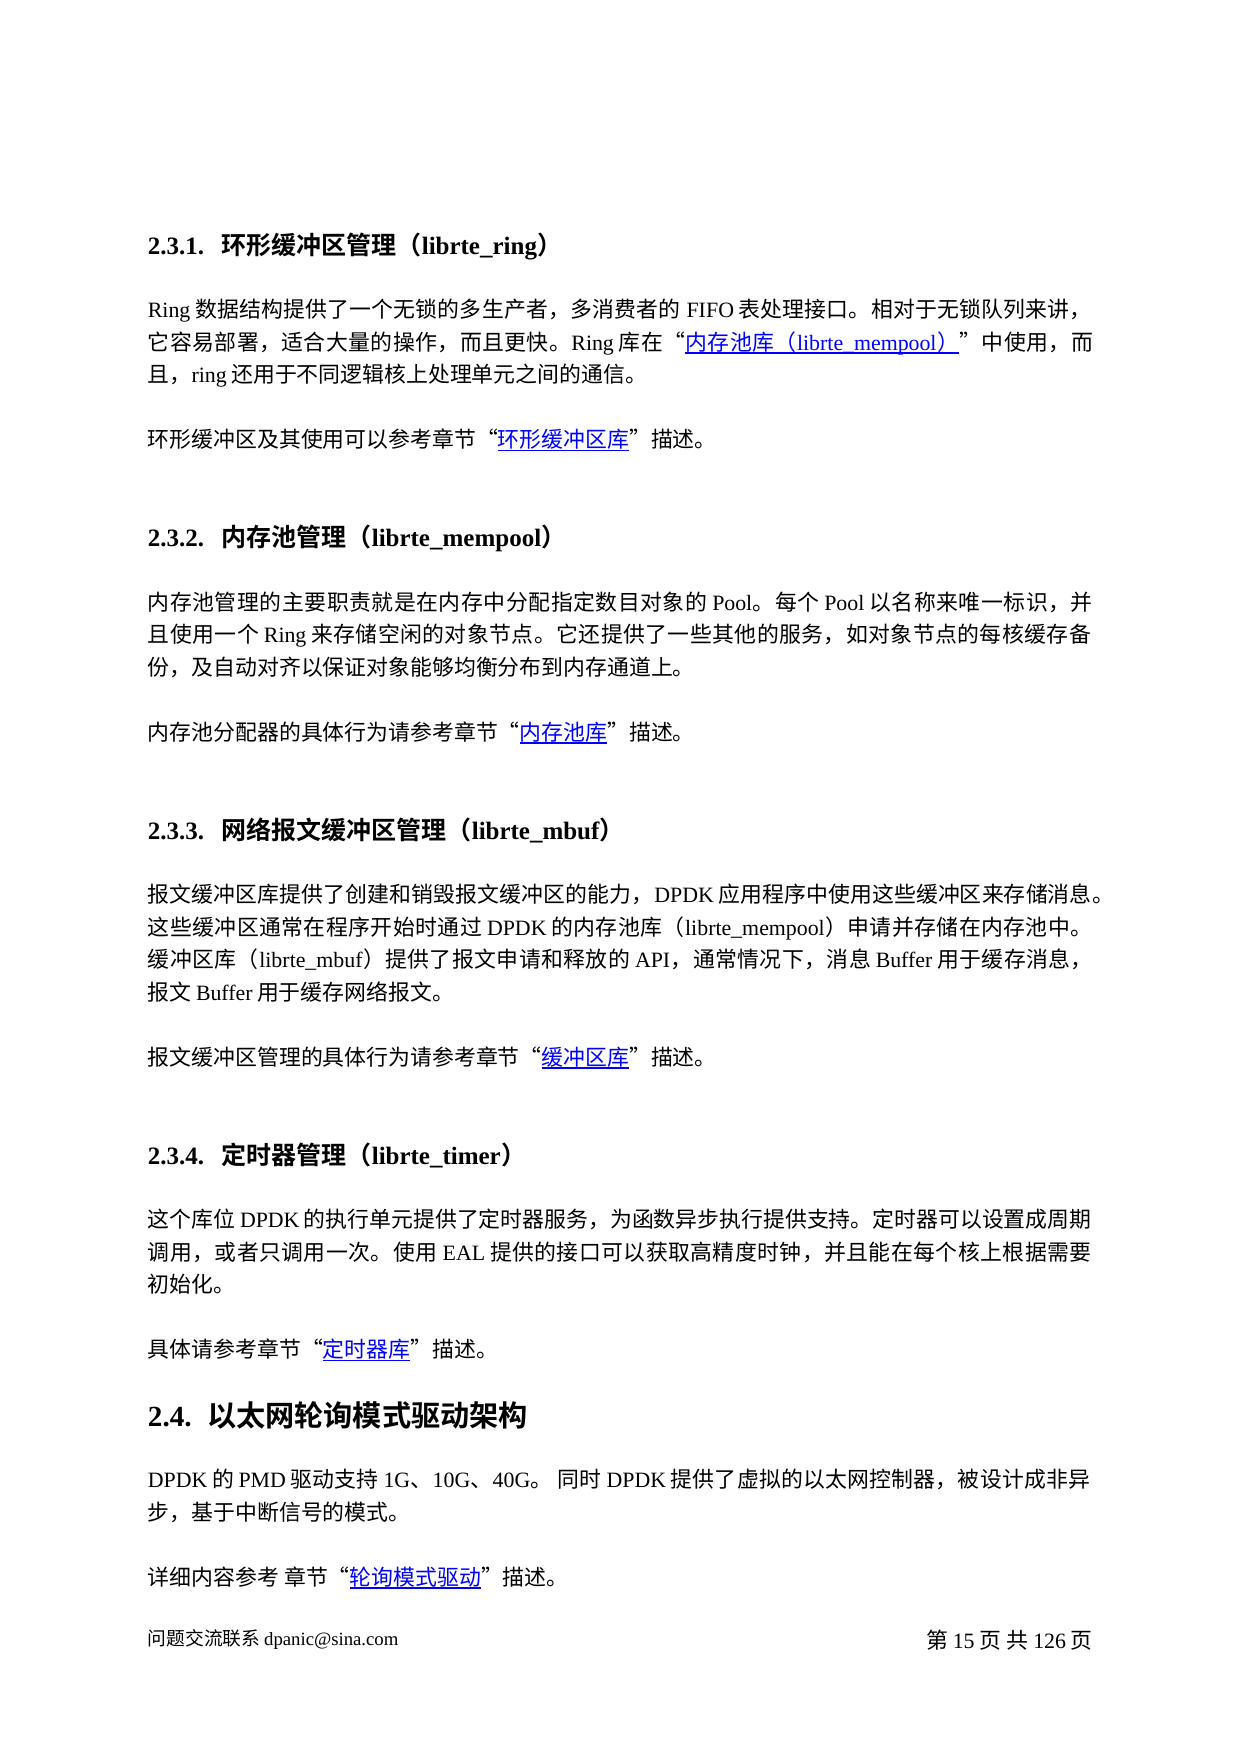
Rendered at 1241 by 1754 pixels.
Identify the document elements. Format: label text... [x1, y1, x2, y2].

text 内存池管理的主要职责就是在内存中分配指定数目对象的Pool。每个Pool以名称来唯一标识，并且使用一个Ring来存储空闲的对象节点。它还提供了一些其他的服务，如对象节点的每核缓存备份，及自动对齐以保证对象能够均衡分布到内存通道上。 [148, 584, 1092, 682]
text Ring数据结构提供了一个无锁的多生产者，多消费者的FIFO表处理接口。相对于无锁队列来讲，它容易部署，适合大量的操作，而且更快。Ring库在“内存池库（librte_mempool）”中使用，而且，ring还用于不同逻辑核上处理单元之间的通信。 [148, 292, 1092, 389]
text 报文缓冲区管理的具体行为请参考章节“缓冲区库”描述。 [148, 1039, 1092, 1072]
subtitle 网络报文缓冲区管理（librte_mbuf） [148, 796, 1092, 861]
subtitle 环形缓冲区管理（librte_ring） [148, 211, 1092, 276]
text DPDK的PMD驱动支持1G、10G、40G。 同时DPDK提供了虚拟的以太网控制器，被设计成非异步，基于中断信号的模式。 [148, 1462, 1092, 1527]
text 这个库位DPDK的执行单元提供了定时器服务，为函数异步执行提供支持。定时器可以设置成周期调用，或者只调用一次。使用EAL提供的接口可以获取高精度时钟，并且能在每个核上根据需要初始化。 [148, 1202, 1092, 1299]
subtitle 定时器管理（librte_timer） [148, 1121, 1092, 1186]
text 报文缓冲区库提供了创建和销毁报文缓冲区的能力，DPDK应用程序中使用这些缓冲区来存储消息。这些缓冲区通常在程序开始时通过DPDK的内存池库（librte_mempool）申请并存储在内存池中。缓冲区库（librte_mbuf）提供了报文申请和释放的API，通常情况下，消息Buffer用于缓存消息，报文Buffer用于缓存网络报文。 [148, 877, 1092, 1007]
text 详细内容参考 章节“轮询模式驱动”描述。 [148, 1559, 1092, 1592]
subtitle 内存池管理（librte_mempool） [148, 503, 1092, 568]
text 环形缓冲区及其使用可以参考章节“环形缓冲区库”描述。 [148, 422, 1092, 454]
text 具体请参考章节“定时器库”描述。 [148, 1332, 1092, 1364]
subtitle 以太网轮询模式驱动架构 [148, 1381, 1092, 1446]
text 内存池分配器的具体行为请参考章节“内存池库”描述。 [148, 714, 1092, 747]
